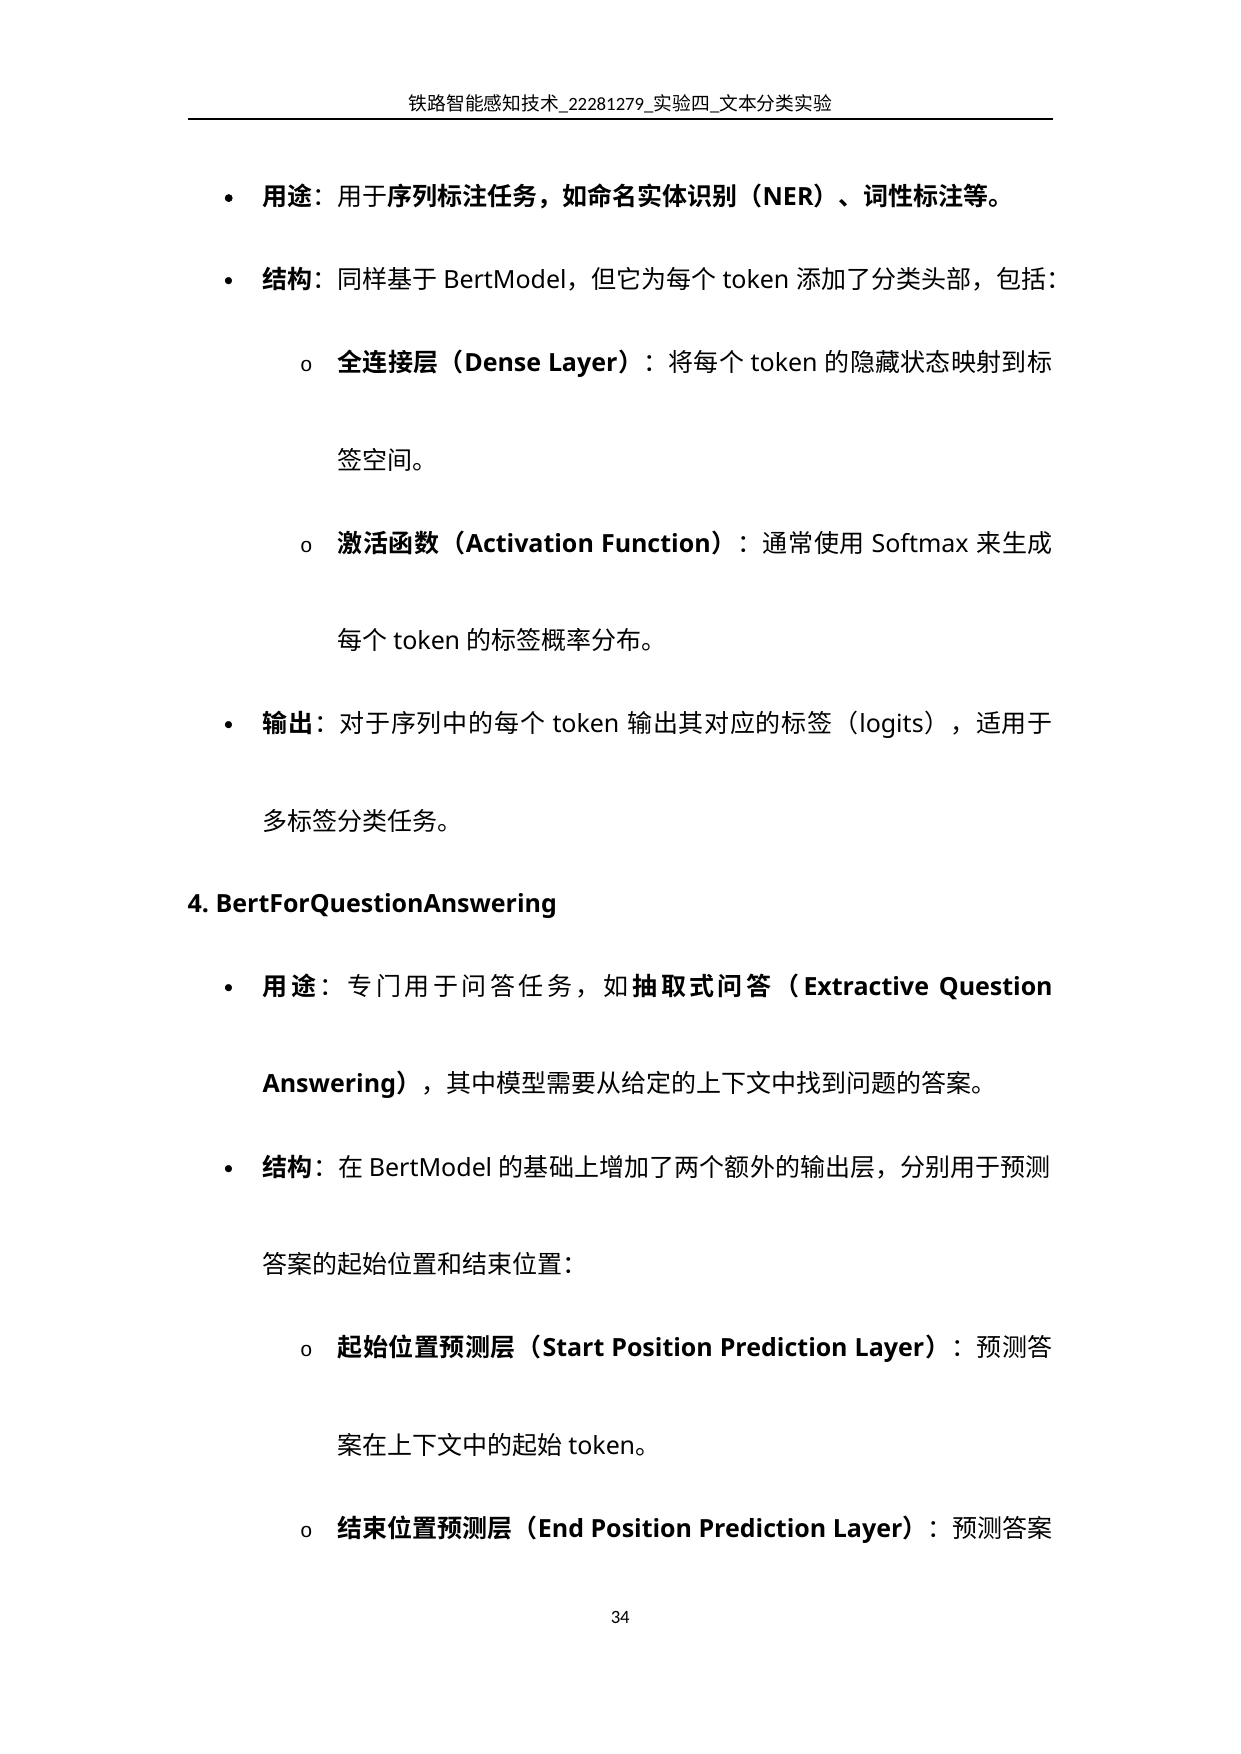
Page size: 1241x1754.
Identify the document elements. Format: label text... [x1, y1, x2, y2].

list 输出：对于序列中的每个 token 输出其对应的标签（logits），适用于多标签分类任务。 [225, 689, 1053, 852]
list 激活函数（Activation Function）：通常使用 Softmax 来生成每个 token 的标签概率分布。 [300, 509, 1053, 671]
list 结构：在 BertModel 的基础上增加了两个额外的输出层，分别用于预测答案的起始位置和结束位置： [225, 1133, 1053, 1295]
list 用途：用于序列标注任务，如命名实体识别（NER）、词性标注等。 [225, 162, 1053, 227]
list 全连接层（Dense Layer）：将每个 token 的隐藏状态映射到标签空间。 [300, 328, 1053, 491]
text 4. BertForQuestionAnswering [187, 870, 1053, 935]
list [300, 1494, 1053, 1559]
list 结构：同样基于 BertModel，但它为每个 token 添加了分类头部，包括： [225, 245, 1053, 310]
list 起始位置预测层（Start Position Prediction Layer）：预测答案在上下文中的起始 token。 [300, 1313, 1053, 1476]
list 用途：专门用于问答任务，如抽取式问答（Extractive Question Answering），其中模型需要从给定的上下文中找到问题的答案。 [225, 952, 1053, 1114]
